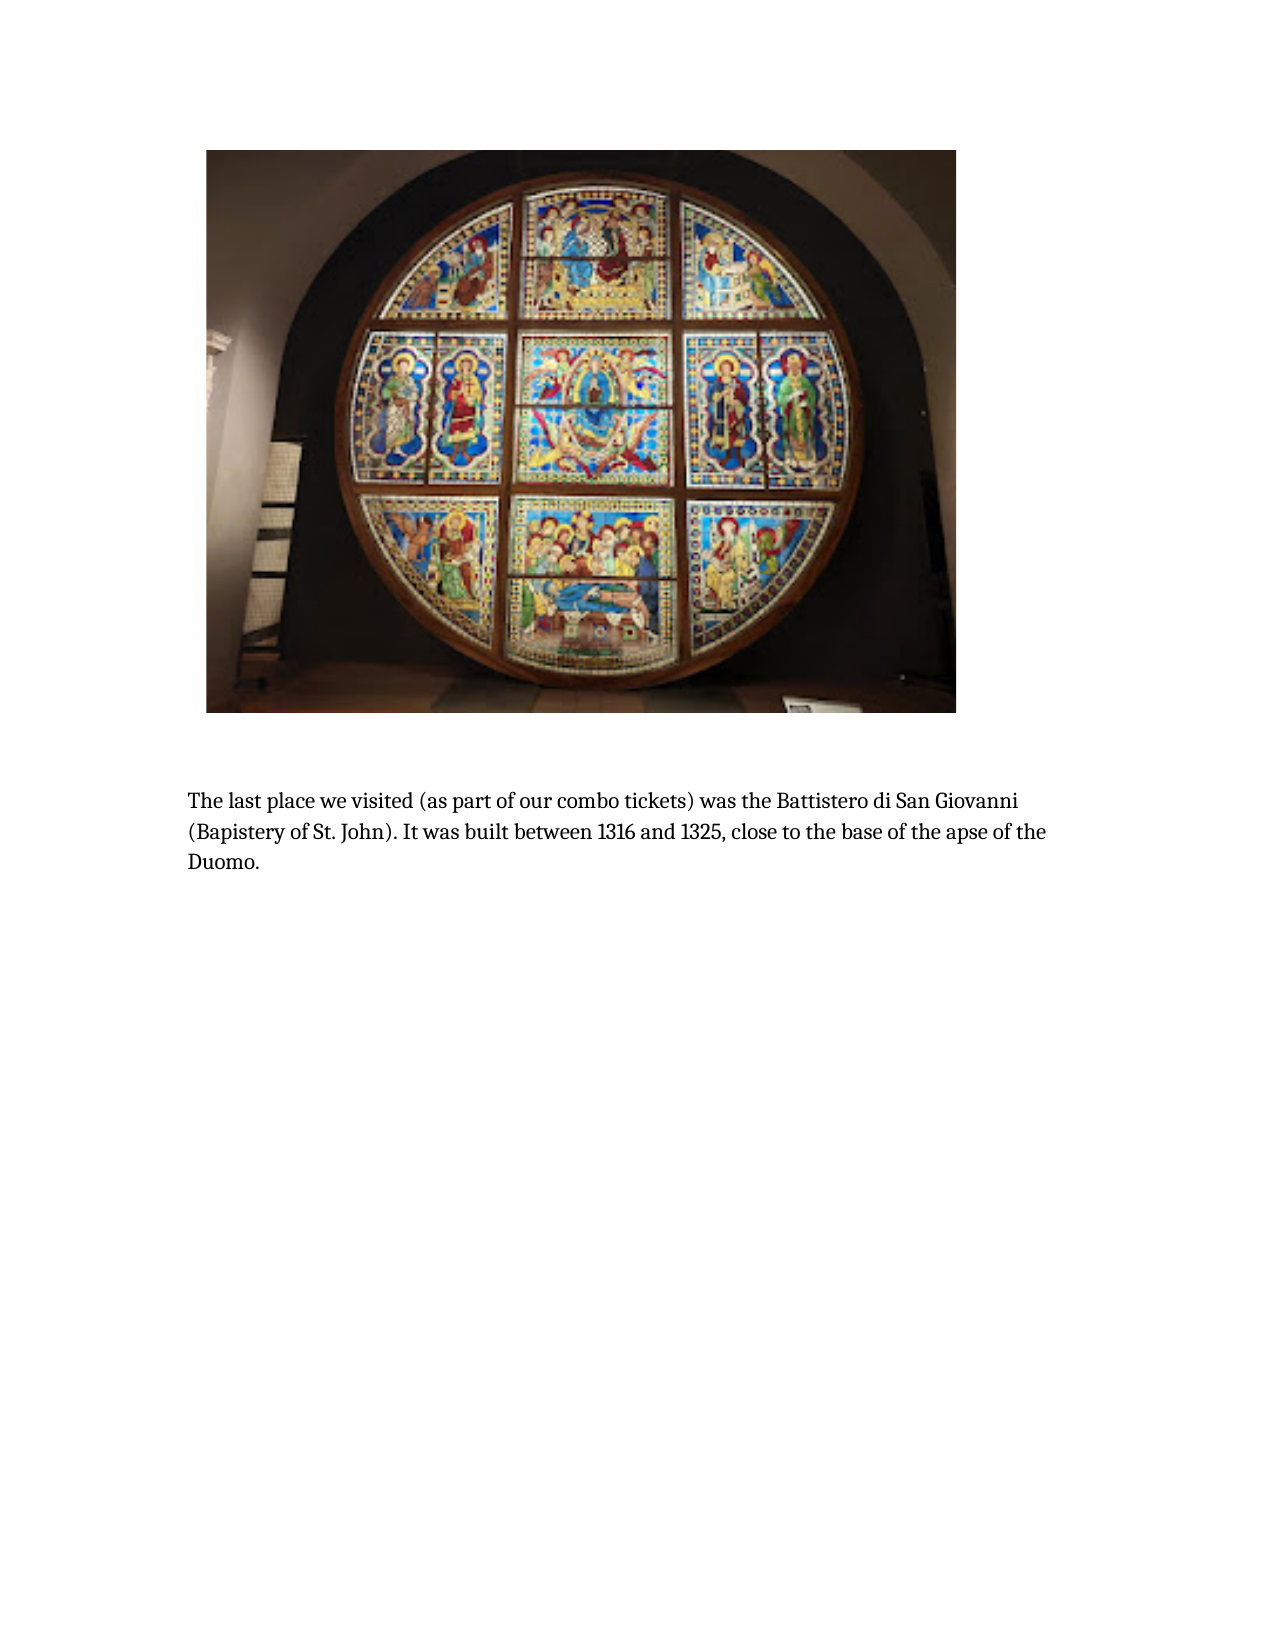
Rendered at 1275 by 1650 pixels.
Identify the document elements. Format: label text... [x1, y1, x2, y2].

text The last place we visited (as part of our combo tickets) was the Battistero di San Giovanni (Bapistery of St. John). It was built between 1316 and 1325, close to the base of the apse of the Duomo. [187, 788, 1087, 875]
picture [206, 150, 957, 713]
